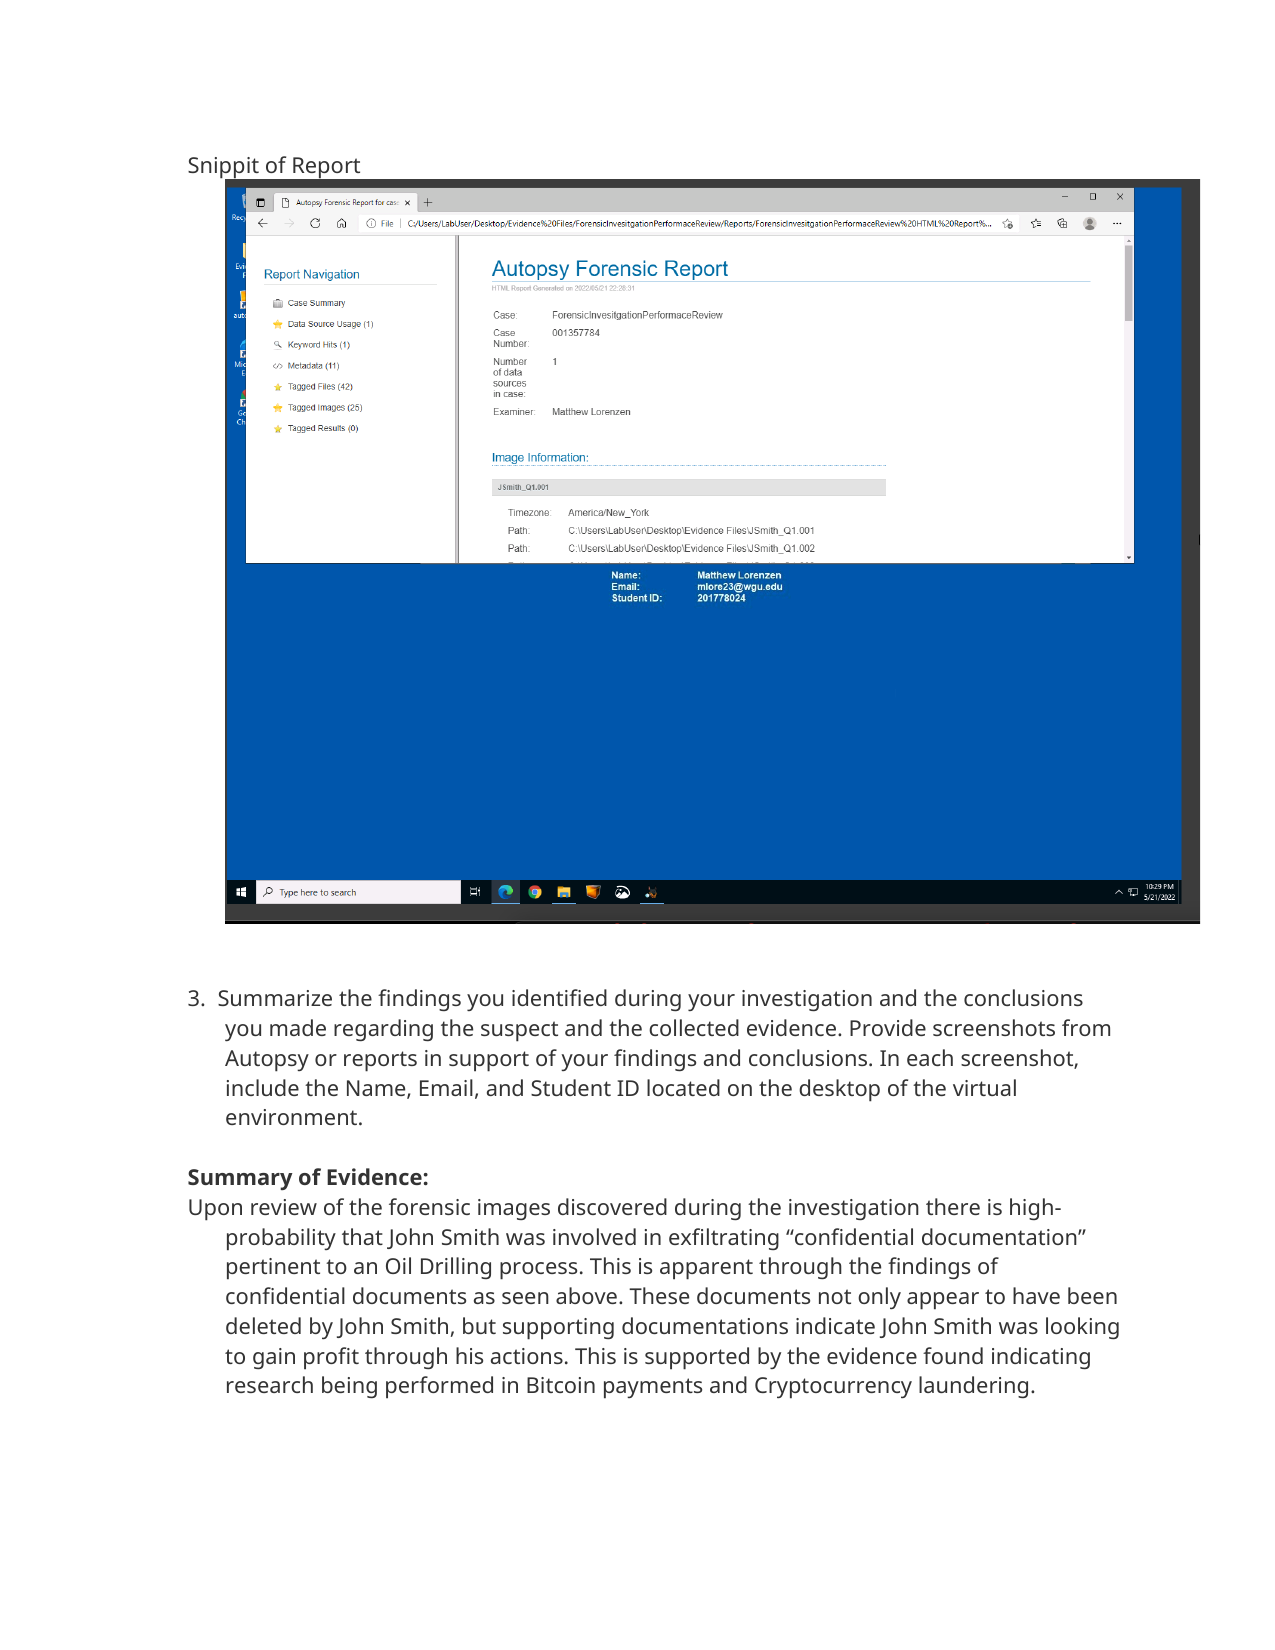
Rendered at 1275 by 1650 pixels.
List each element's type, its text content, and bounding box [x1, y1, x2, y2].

text 3. Summarize the findings you identified during your investigation and the conclusions you made regarding the suspect and the collected evidence. Provide screenshots from Autopsy or reports in support of your findings and conclusions. In each screenshot, include the Name, Email, and Student ID located on the desktop of the virtual environment. [187, 983, 1125, 1132]
text Upon review of the forensic images discovered during the investigation there is high-probability that John Smith was involved in exfiltrating “confidential documentation” pertinent to an Oil Drilling process. This is apparent through the findings of confidential documents as seen above. These documents not only appear to have been deleted by John Smith, but supporting documentations indicate John Smith was looking to gain profit through his actions. This is supported by the evidence found indicating research being performed in Bitcoin payments and Cryptocurrency laundering. [187, 1192, 1125, 1400]
picture [225, 179, 1200, 924]
text Summary of Evidence: [187, 1162, 1125, 1192]
